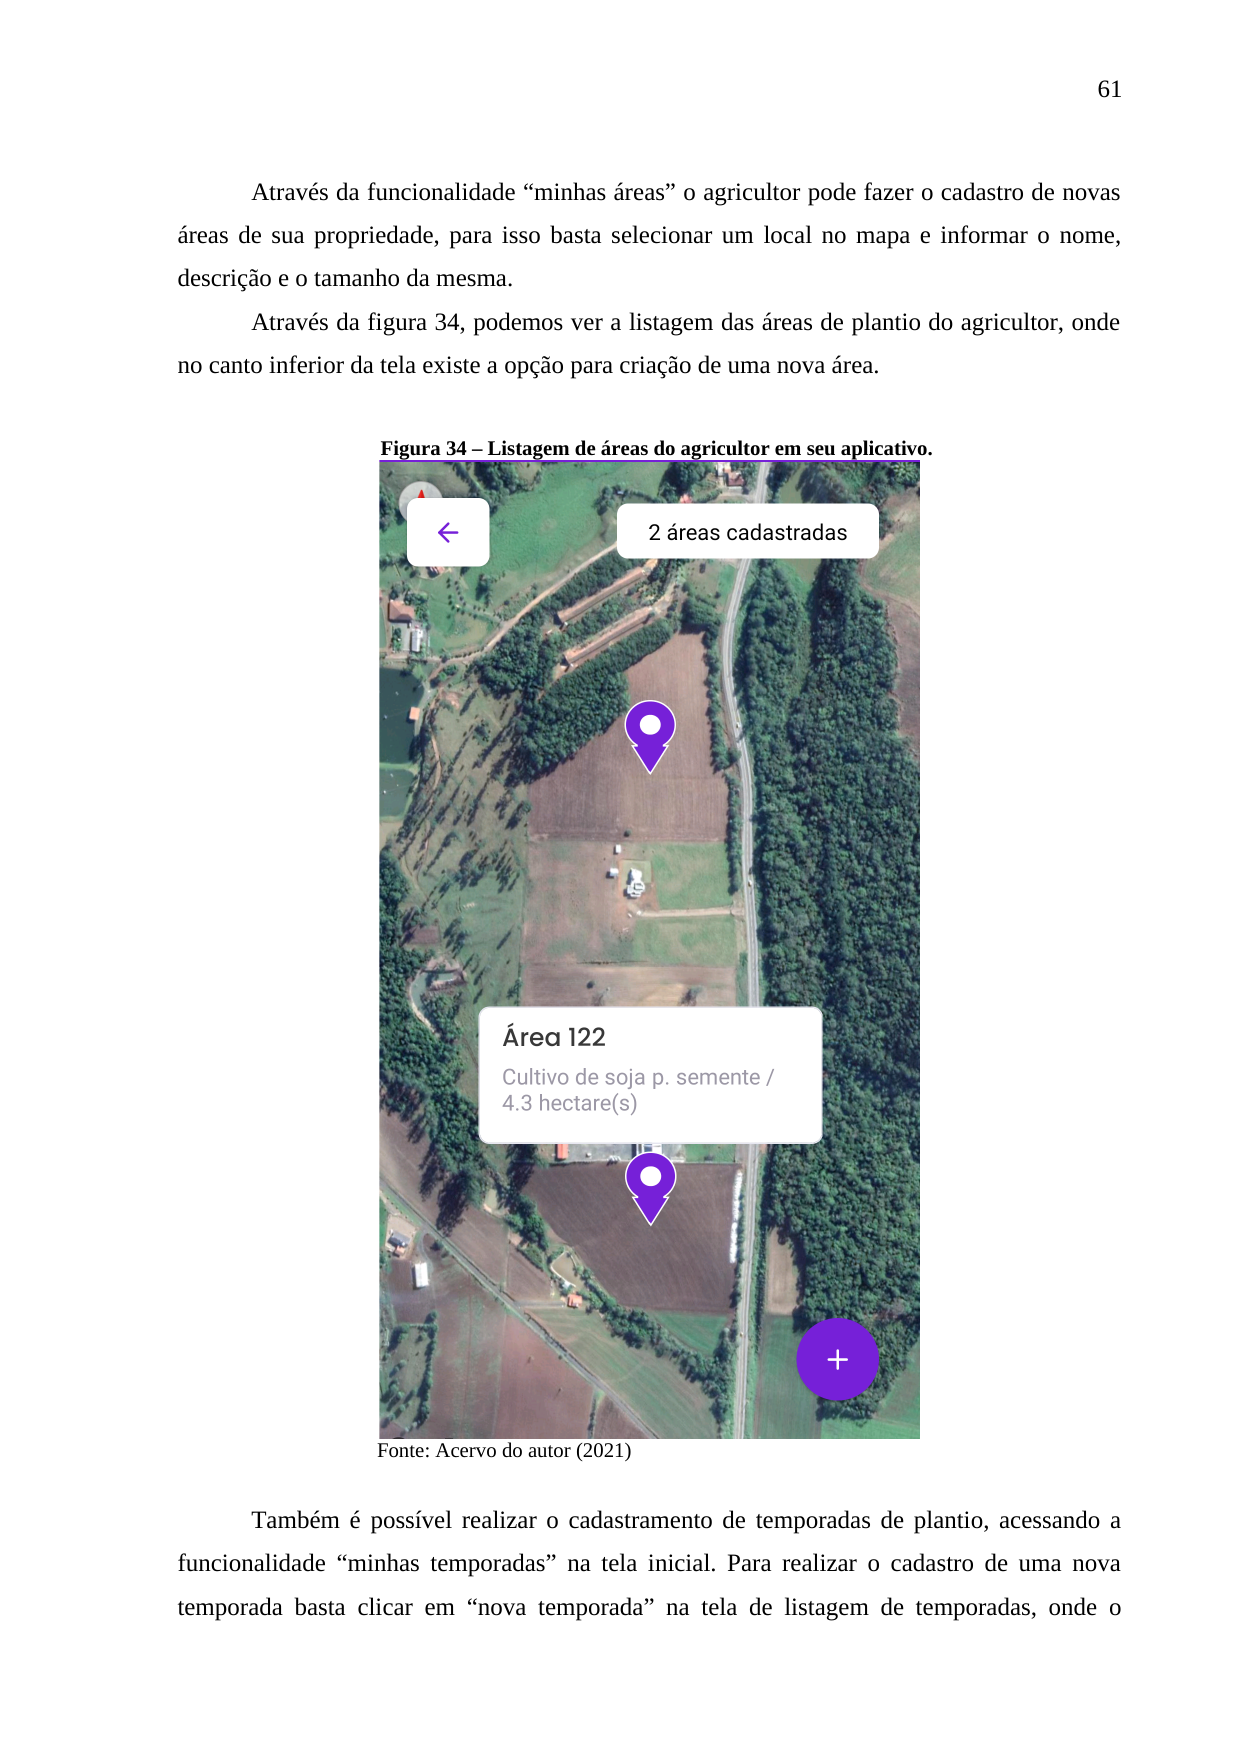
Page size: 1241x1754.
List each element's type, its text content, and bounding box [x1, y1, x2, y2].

text Figura 34 – Listagem de áreas do agricultor em seu aplicativo. [177, 436, 1122, 460]
text Fonte: Acervo do autor (2021) [325, 1438, 1122, 1462]
text Através da funcionalidade “minhas áreas” o agricultor pode fazer o cadastro de novas áreas de sua propriedade, para isso basta selecionar um local no mapa e informar o nome, descrição e o tamanho da mesma. [177, 177, 1122, 292]
text Através da figura 34, podemos ver a listagem das áreas de plantio do agricultor, onde no canto inferior da tela existe a opção para criação de uma nova área. [177, 307, 1122, 378]
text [177, 1505, 1122, 1620]
picture [379, 460, 920, 1439]
